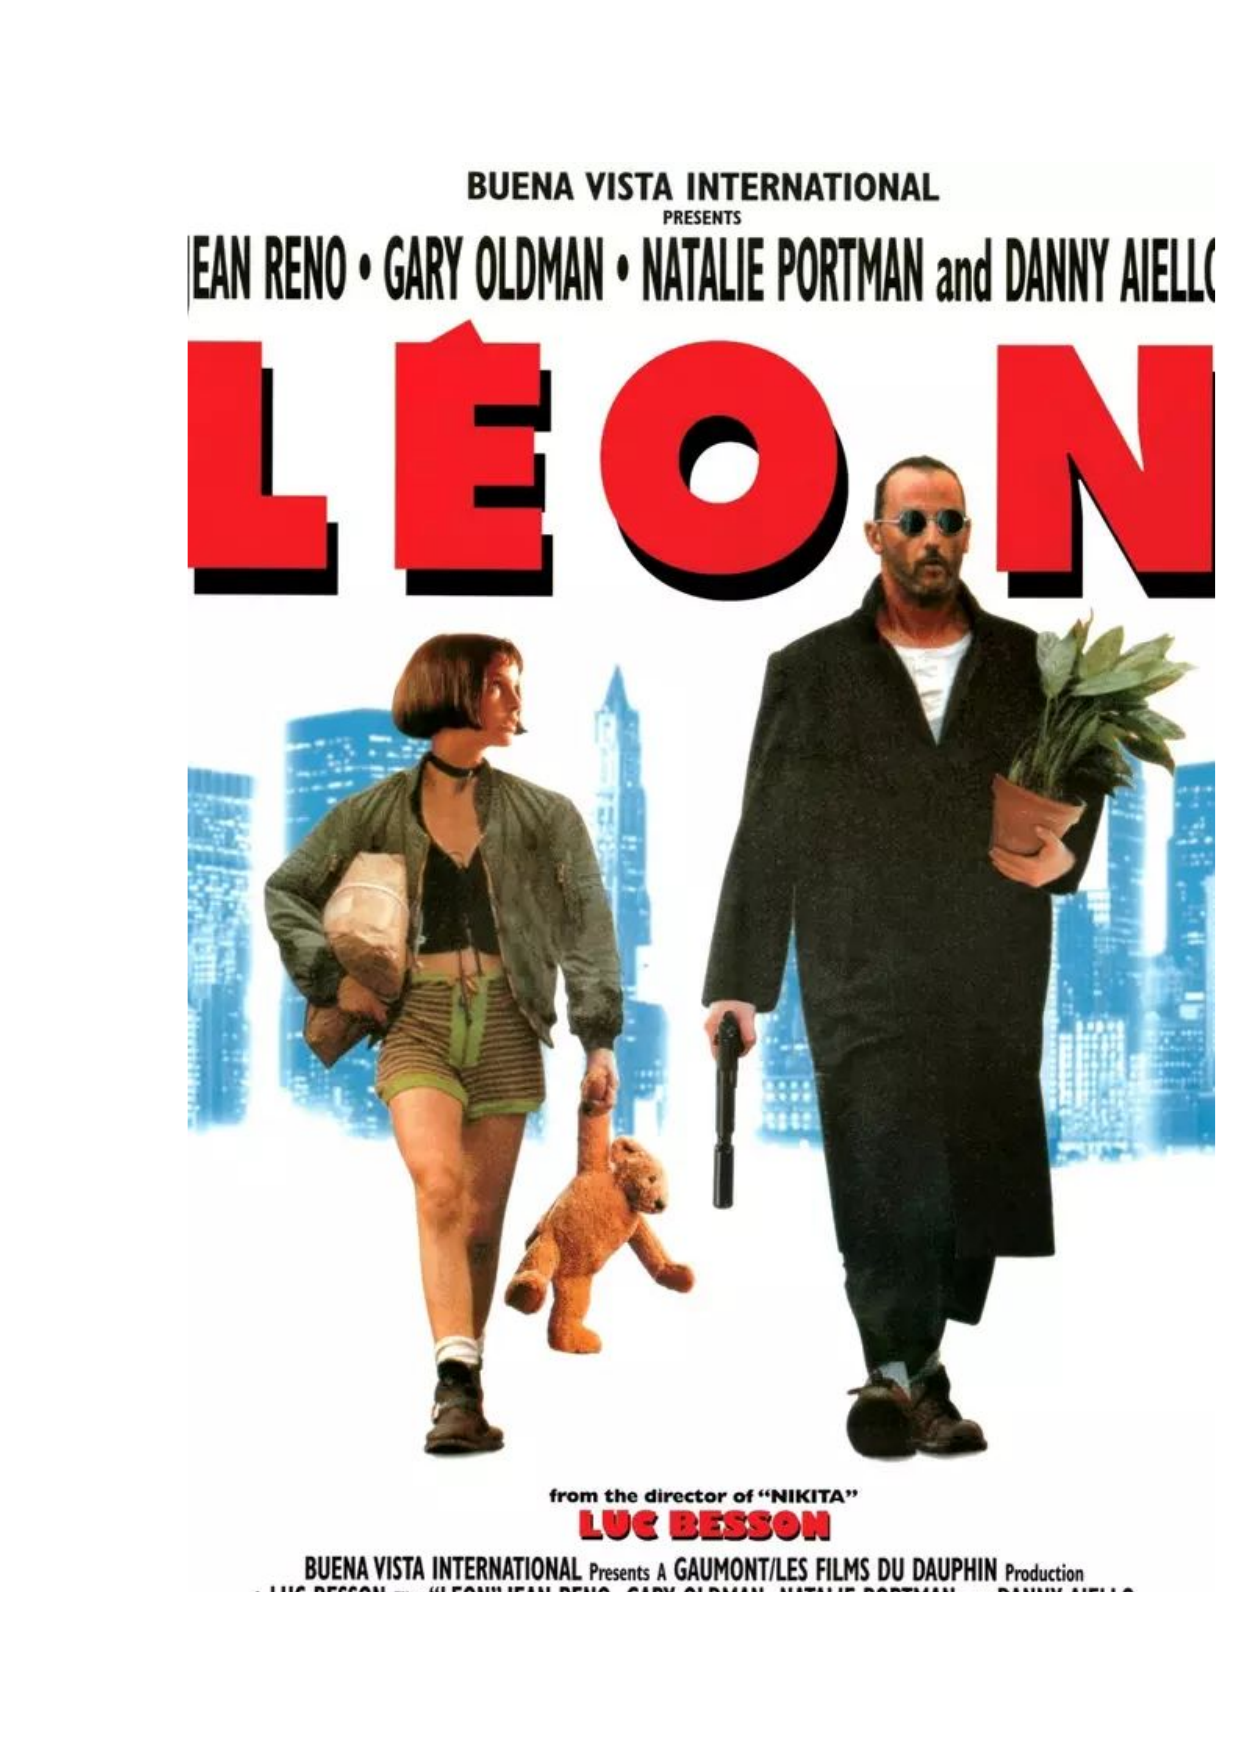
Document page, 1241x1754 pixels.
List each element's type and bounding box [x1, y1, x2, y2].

picture [187, 162, 1216, 1592]
